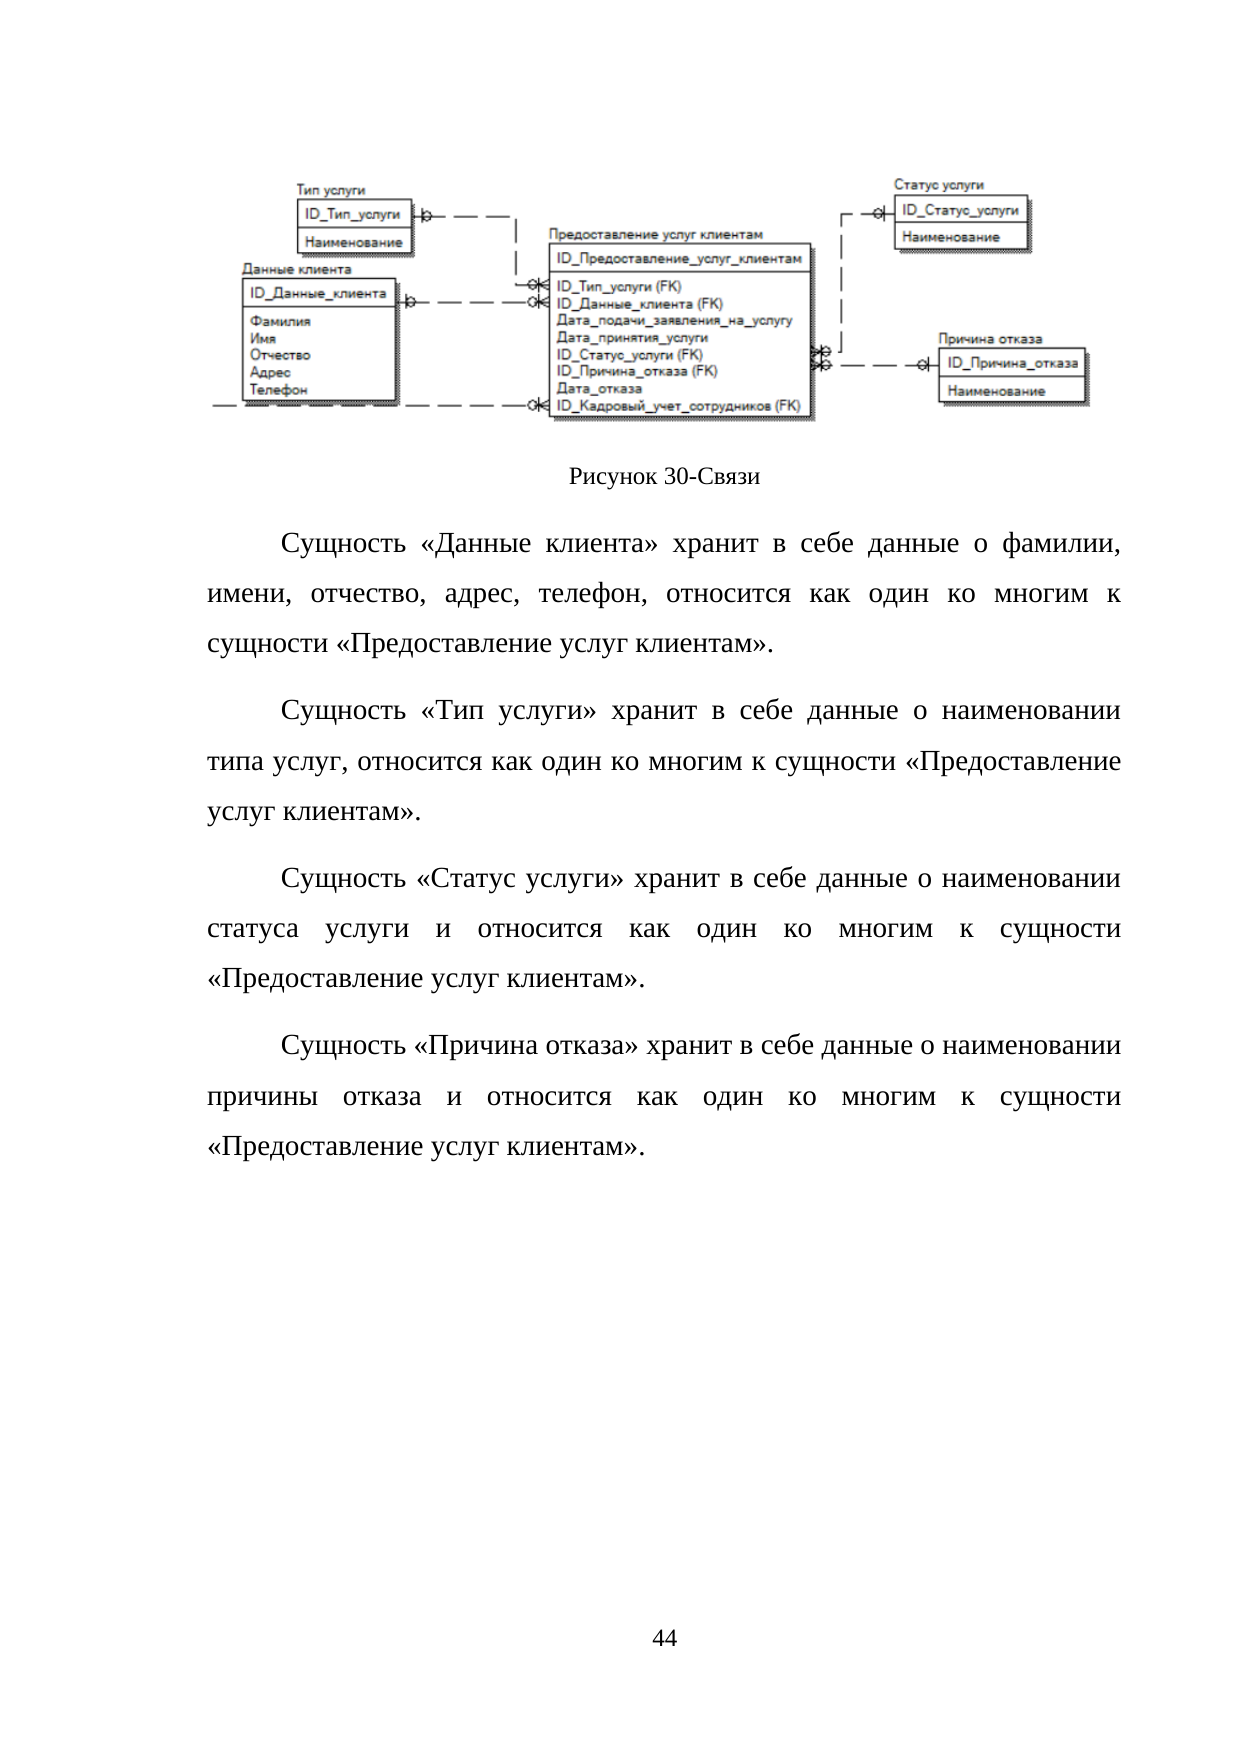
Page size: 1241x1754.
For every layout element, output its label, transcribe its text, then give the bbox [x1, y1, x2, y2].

text Сущность «Причина отказа» хранит в себе данные о наименовании причины отказа и относится как один ко многим к сущности «Предоставление услуг клиентам». [207, 1027, 1122, 1162]
picture [206, 147, 1123, 442]
text Сущность «Тип услуги» хранит в себе данные о наименовании типа услуг, относится как один ко многим к сущности «Предоставление услуг клиентам». [207, 692, 1122, 826]
text Сущность «Статус услуги» хранит в себе данные о наименовании статуса услуги и относится как один ко многим к сущности «Предоставление услуг клиентам». [207, 860, 1122, 994]
text Рисунок 30-Связи [207, 461, 1122, 489]
text Сущность «Данные клиента» хранит в себе данные о фамилии, имени, отчество, адрес, телефон, относится как один ко многим к сущности «Предоставление услуг клиентам». [207, 525, 1122, 659]
